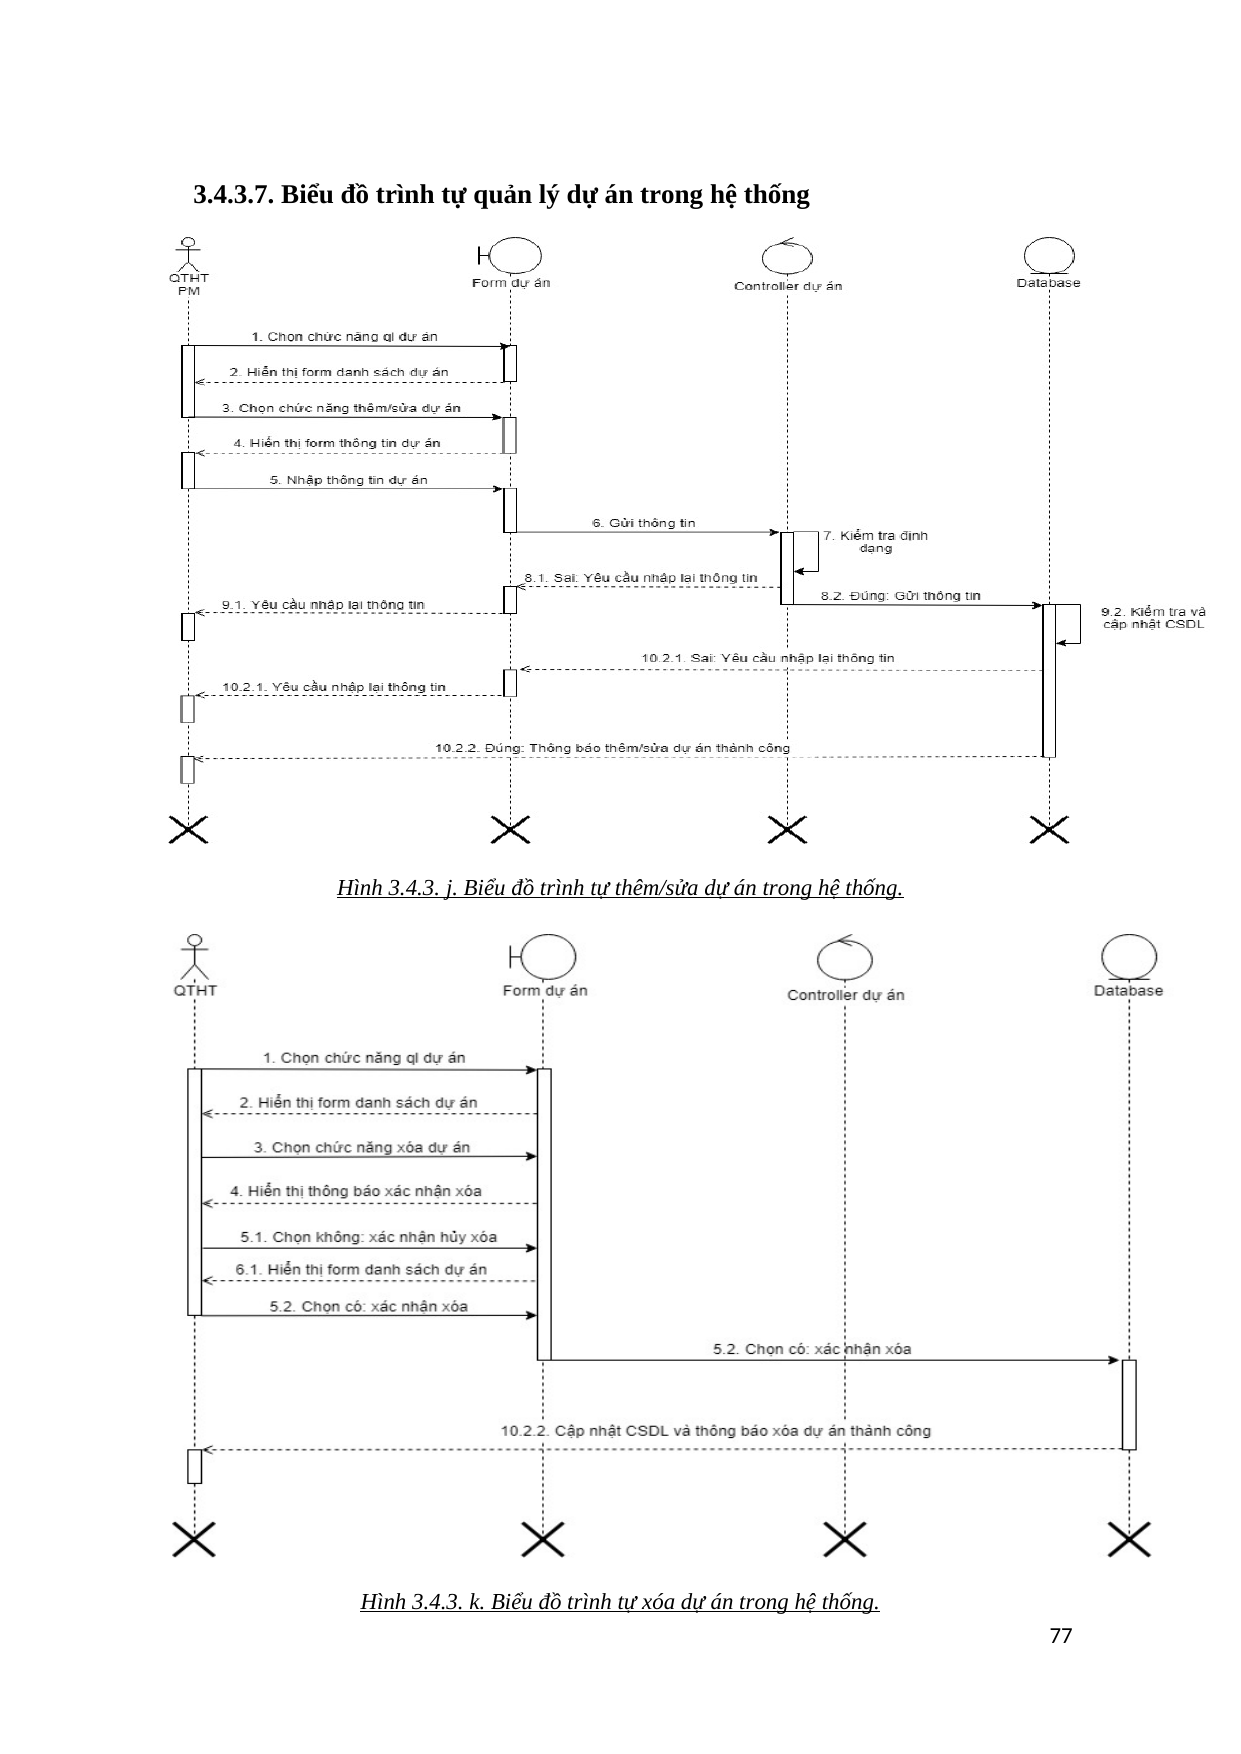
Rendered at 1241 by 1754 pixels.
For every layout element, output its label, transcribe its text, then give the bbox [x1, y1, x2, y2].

picture [118, 237, 1217, 844]
picture [118, 934, 1205, 1558]
subtitle 3.4.3.7. Biểu đồ trình tự quản lý dự án trong hệ thống [118, 178, 1122, 209]
text Hình 3.4.3. k. Biểu đồ trình tự xóa dự án trong hệ thống. [118, 1588, 1122, 1614]
text Hình 3.4.3. j. Biểu đồ trình tự thêm/sửa dự án trong hệ thống. [118, 874, 1122, 901]
